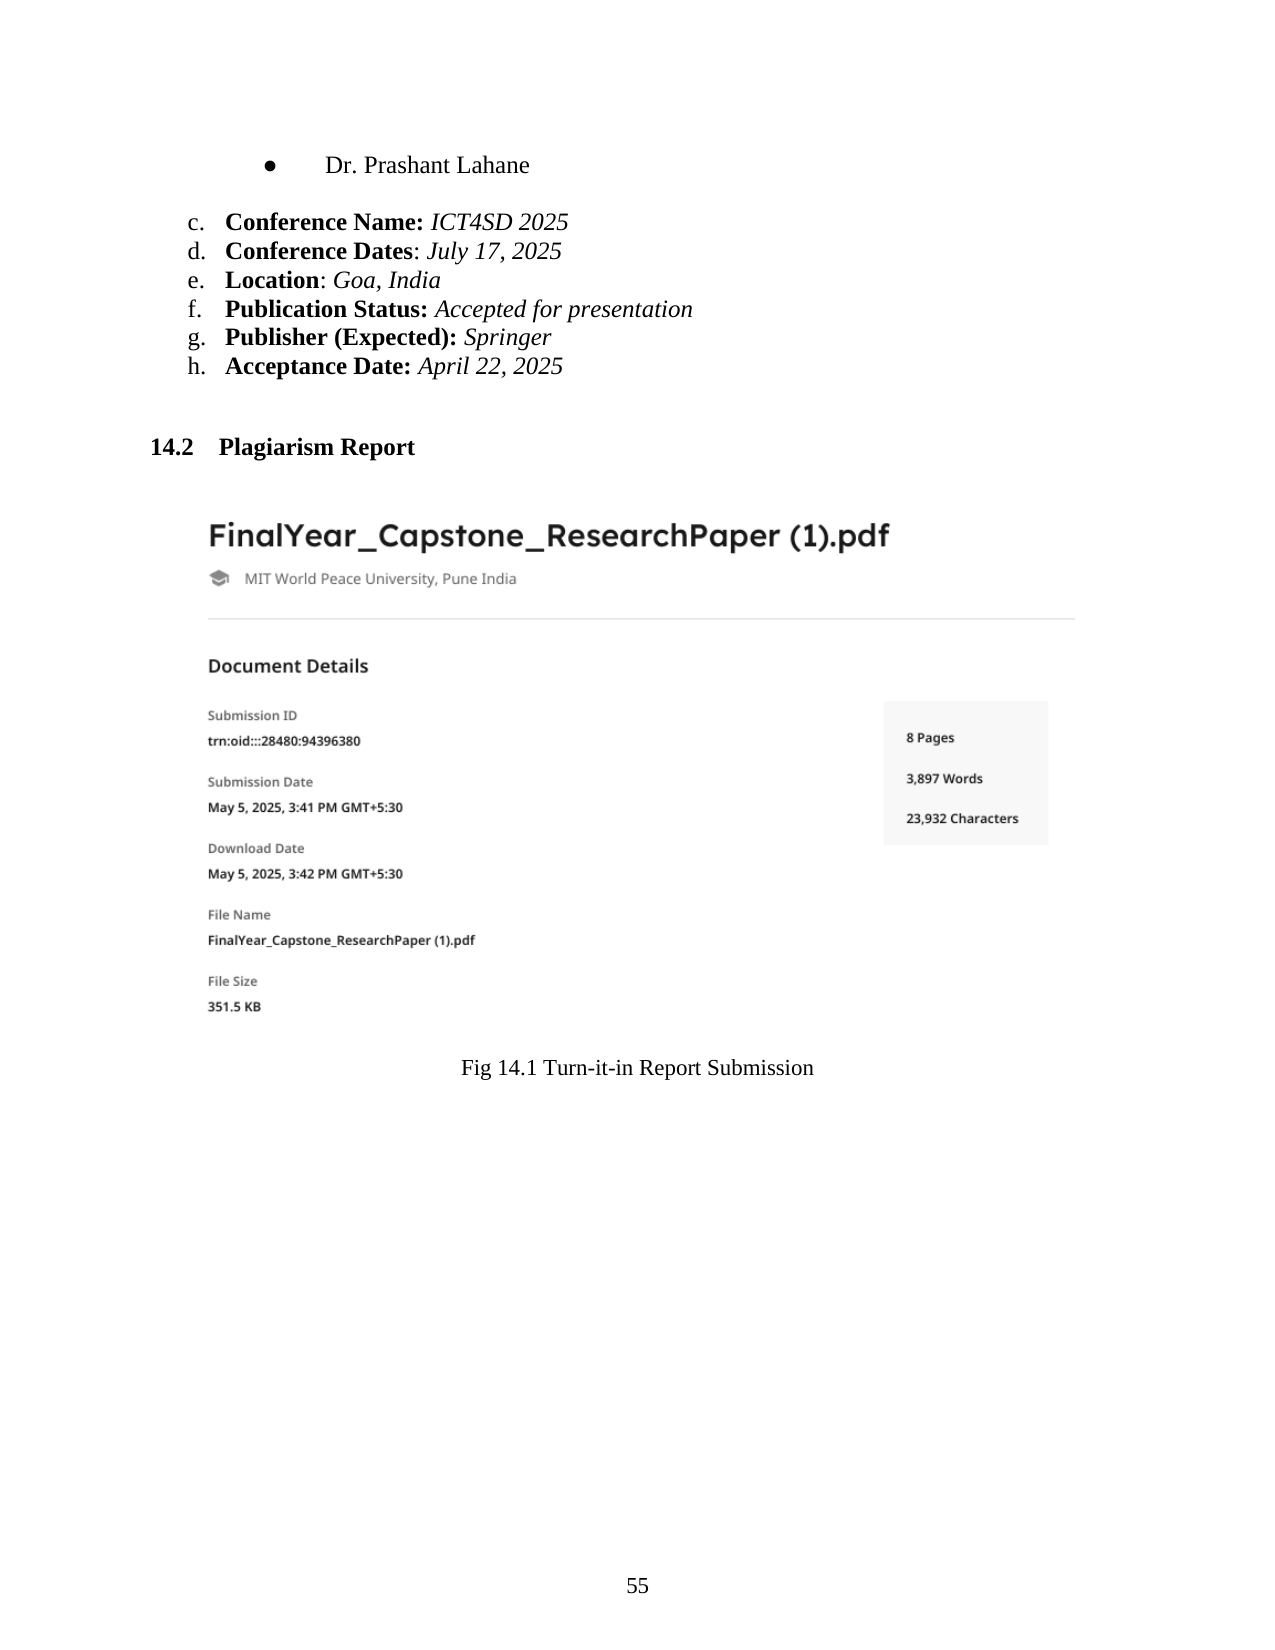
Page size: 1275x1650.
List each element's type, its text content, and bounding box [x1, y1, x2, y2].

list Location: Goa, India [187, 265, 1125, 294]
text Fig 14.1 Turn-it-in Report Submission [150, 1054, 1125, 1081]
list Acceptance Date: April 22, 2025 [187, 351, 1125, 380]
picture [199, 511, 1076, 1028]
list Dr. Prashant Lahane [262, 150, 1125, 179]
list Conference Name: ICT4SD 2025 [187, 207, 1125, 236]
subtitle 14.2 Plagiarism Report [150, 432, 1125, 460]
list Publisher (Expected): Springer [187, 322, 1125, 351]
list Conference Dates: July 17, 2025 [187, 236, 1125, 265]
list Publication Status: Accepted for presentation [187, 294, 1125, 322]
